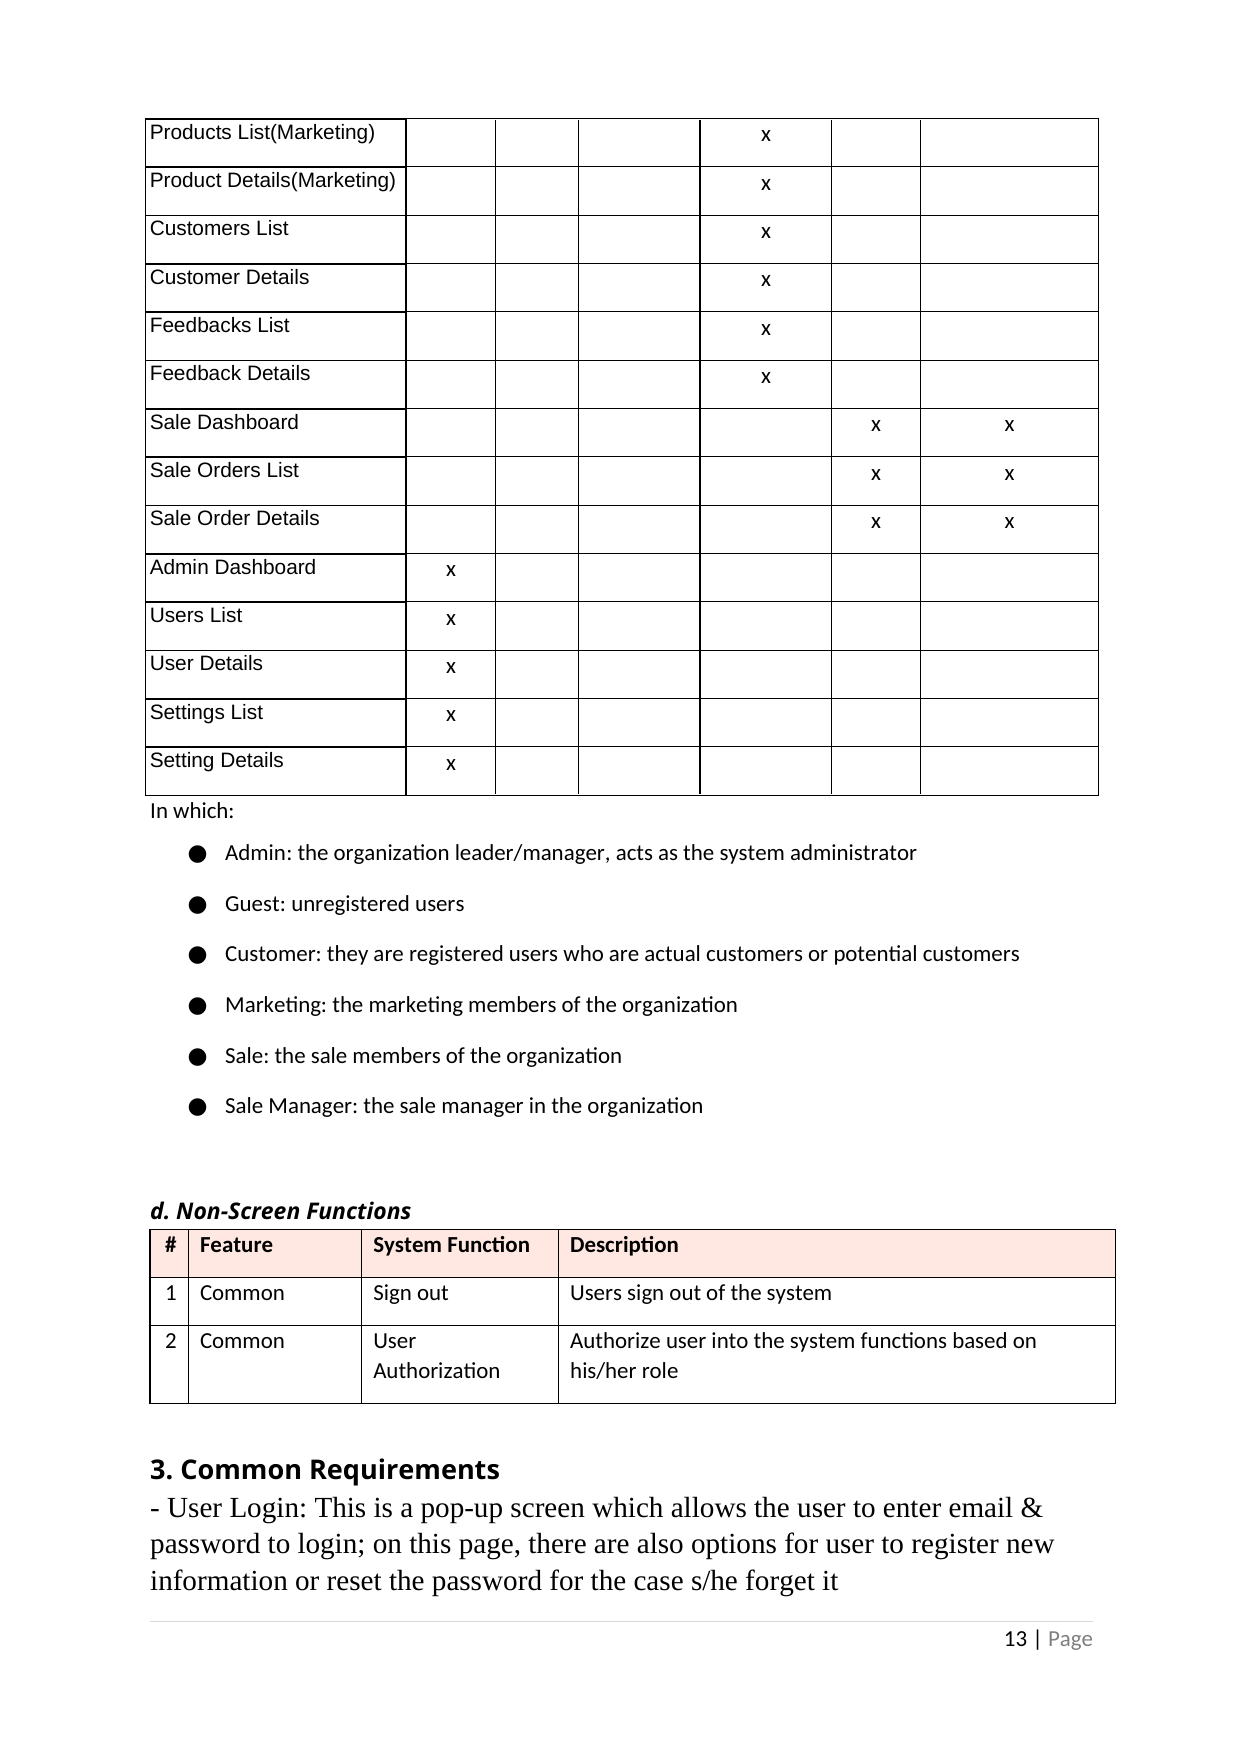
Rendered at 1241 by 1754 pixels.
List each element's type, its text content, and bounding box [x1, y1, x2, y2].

table_cell [579, 602, 699, 649]
table_cell [921, 651, 1098, 698]
table_cell [832, 651, 920, 698]
table_cell [407, 167, 495, 214]
table_cell [579, 699, 699, 746]
table_cell Feedbacks List [146, 313, 405, 359]
table_cell [579, 409, 699, 456]
table_cell User Authorization [362, 1326, 558, 1403]
table_cell [496, 602, 578, 649]
table_cell [579, 554, 699, 601]
table_cell [579, 119, 700, 166]
table_cell [701, 747, 831, 794]
table_cell [832, 264, 920, 311]
table_cell [496, 361, 578, 408]
list Sale: the sale members of the organization [187, 1029, 1093, 1076]
table_cell [496, 409, 578, 456]
table_cell [832, 119, 920, 166]
table_cell Common [189, 1278, 361, 1325]
table_cell [921, 167, 1098, 214]
table_cell x [407, 747, 495, 794]
table_cell [496, 651, 578, 698]
table_cell [701, 409, 831, 456]
table_cell User Details [146, 651, 405, 698]
table_cell [579, 651, 699, 698]
table_cell x [921, 409, 1098, 456]
table_cell Users List [146, 603, 405, 649]
table_cell Users sign out of the system [559, 1278, 1115, 1325]
table_cell [496, 747, 578, 794]
table_cell x [701, 361, 831, 408]
table_cell x [832, 409, 920, 456]
table_cell [579, 312, 699, 359]
list Marketing: the marketing members of the organization [187, 978, 1093, 1026]
table_cell [579, 361, 699, 408]
table_cell [579, 457, 699, 504]
table_cell [832, 554, 920, 601]
table_cell [921, 554, 1098, 601]
text In which: [150, 796, 1093, 824]
table_cell [496, 699, 578, 746]
table_cell Product Details(Marketing) [146, 168, 405, 214]
table_cell [921, 264, 1098, 311]
table_cell Sign out [362, 1278, 558, 1325]
table_cell Sale Orders List [146, 458, 405, 504]
table_cell [579, 506, 699, 553]
table_cell x [921, 457, 1098, 504]
table_cell [407, 409, 495, 456]
table_cell x [701, 312, 831, 359]
table_header # [151, 1230, 188, 1277]
table_cell [921, 216, 1098, 263]
table_cell Products List(Marketing) [146, 120, 405, 166]
table_cell Admin Dashboard [146, 555, 405, 601]
subtitle d. Non-Screen Functions [150, 1195, 1093, 1227]
table_cell [496, 506, 578, 553]
table_cell x [701, 167, 831, 214]
table_cell [701, 651, 831, 698]
table_cell x [832, 457, 920, 504]
table_cell [832, 602, 920, 649]
table_cell [579, 216, 699, 263]
table_cell 1 [151, 1278, 188, 1325]
table_cell Feedback Details [146, 361, 405, 408]
table_cell [832, 312, 920, 359]
table_cell x [701, 119, 831, 166]
table_cell [407, 312, 495, 359]
table_cell [579, 264, 699, 311]
table_cell x [701, 264, 831, 311]
list Customer: they are registered users who are actual customers or potential customers [187, 928, 1093, 975]
table_cell [407, 506, 495, 553]
table_cell [579, 167, 699, 214]
table_cell x [921, 506, 1098, 553]
table_cell [496, 167, 578, 214]
table_cell [832, 747, 920, 794]
table_cell [921, 602, 1098, 649]
list Sale Manager: the sale manager in the organization [187, 1080, 1093, 1127]
table_cell x [701, 216, 831, 263]
table_cell [407, 216, 495, 263]
table_cell [921, 312, 1098, 359]
table_cell [701, 506, 831, 553]
table_cell [701, 699, 831, 746]
table_cell [921, 361, 1098, 408]
table_cell [701, 554, 831, 601]
table_cell x [407, 554, 495, 601]
table_cell x [407, 699, 495, 746]
table_cell 2 [151, 1326, 188, 1403]
table_cell [496, 312, 578, 359]
table_cell Setting Details [146, 748, 405, 794]
table_cell [832, 167, 920, 214]
table_cell [407, 119, 495, 166]
table_cell x [407, 651, 495, 698]
table_cell Sale Dashboard [146, 410, 405, 456]
subtitle 3. Common Requirements [150, 1451, 1093, 1487]
table_cell [921, 747, 1098, 794]
table_cell Customer Details [146, 265, 405, 311]
table_cell x [407, 602, 495, 649]
table_header System Function [362, 1230, 558, 1277]
table_cell [579, 747, 699, 794]
table_cell [921, 119, 1098, 166]
table_cell [496, 264, 578, 311]
text - User Login: This is a pop-up screen which allows the user to enter email & password to login; on this page, there are also options for user to register new information or reset the password for the case s/he forget it [150, 1490, 1093, 1596]
list Guest: unregistered users [187, 877, 1093, 924]
table_cell [832, 216, 920, 263]
table_cell [496, 119, 578, 166]
table_cell [832, 699, 920, 746]
table_cell Common [189, 1326, 361, 1403]
table_cell [496, 457, 578, 504]
table_cell [701, 457, 831, 504]
table_header Feature [189, 1230, 361, 1277]
table_cell Sale Order Details [146, 506, 405, 553]
table_cell [832, 361, 920, 408]
table_cell x [832, 506, 920, 553]
table_cell Customers List [146, 216, 405, 263]
table_cell [701, 602, 831, 649]
table_cell Authorize user into the system functions based on his/her role [559, 1326, 1115, 1403]
table_cell [407, 264, 495, 311]
table_cell [496, 554, 578, 601]
table_cell [496, 216, 578, 263]
table_cell [407, 361, 495, 408]
table_cell Settings List [146, 700, 405, 746]
table_cell [921, 699, 1098, 746]
list Admin: the organization leader/manager, acts as the system administrator [187, 826, 1093, 873]
table_header Description [559, 1230, 1115, 1277]
table_cell [407, 457, 495, 504]
